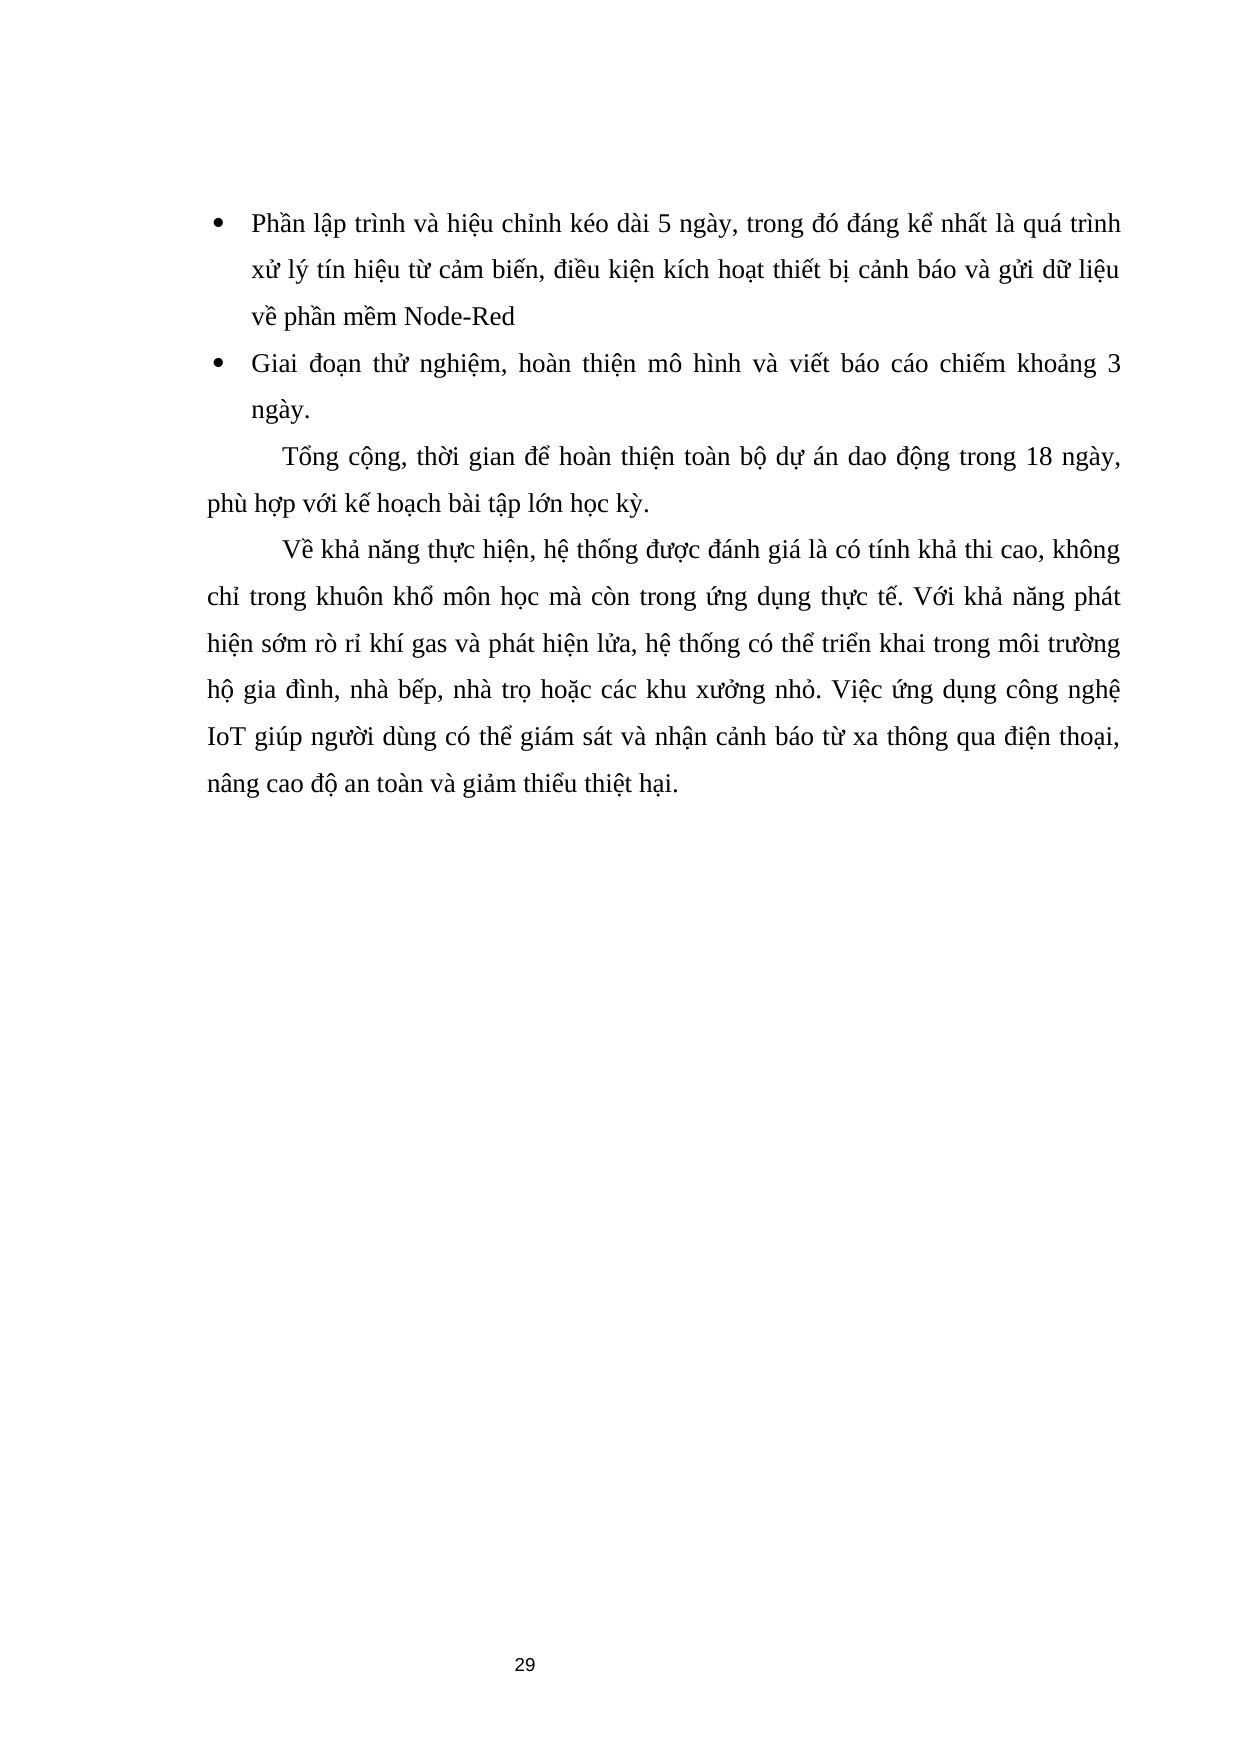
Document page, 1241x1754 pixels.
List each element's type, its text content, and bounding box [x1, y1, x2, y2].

text Tổng cộng, thời gian để hoàn thiện toàn bộ dự án dao động trong 18 ngày, phù hợp với kế hoạch bài tập lớn học kỳ. [207, 440, 1122, 518]
list Phần lập trình và hiệu chỉnh kéo dài 5 ngày, trong đó đáng kể nhất là quá trình xử lý tín hiệu từ cảm biến, điều kiện kích hoạt thiết bị cảnh báo và gửi dữ liệu về phần mềm Node-Red [214, 207, 1122, 331]
list Giai đoạn thử nghiệm, hoàn thiện mô hình và viết báo cáo chiếm khoảng 3 ngày. [214, 347, 1122, 425]
text Về khả năng thực hiện, hệ thống được đánh giá là có tính khả thi cao, không chỉ trong khuôn khổ môn học mà còn trong ứng dụng thực tế. Với khả năng phát hiện sớm rò rỉ khí gas và phát hiện lửa, hệ thống có thể triển khai trong môi trường hộ gia đình, nhà bếp, nhà trọ hoặc các khu xưởng nhỏ. Việc ứng dụng công nghệ IoT giúp người dùng có thể giám sát và nhận cảnh báo từ xa thông qua điện thoại, nâng cao độ an toàn và giảm thiểu thiệt hại. [207, 534, 1122, 798]
